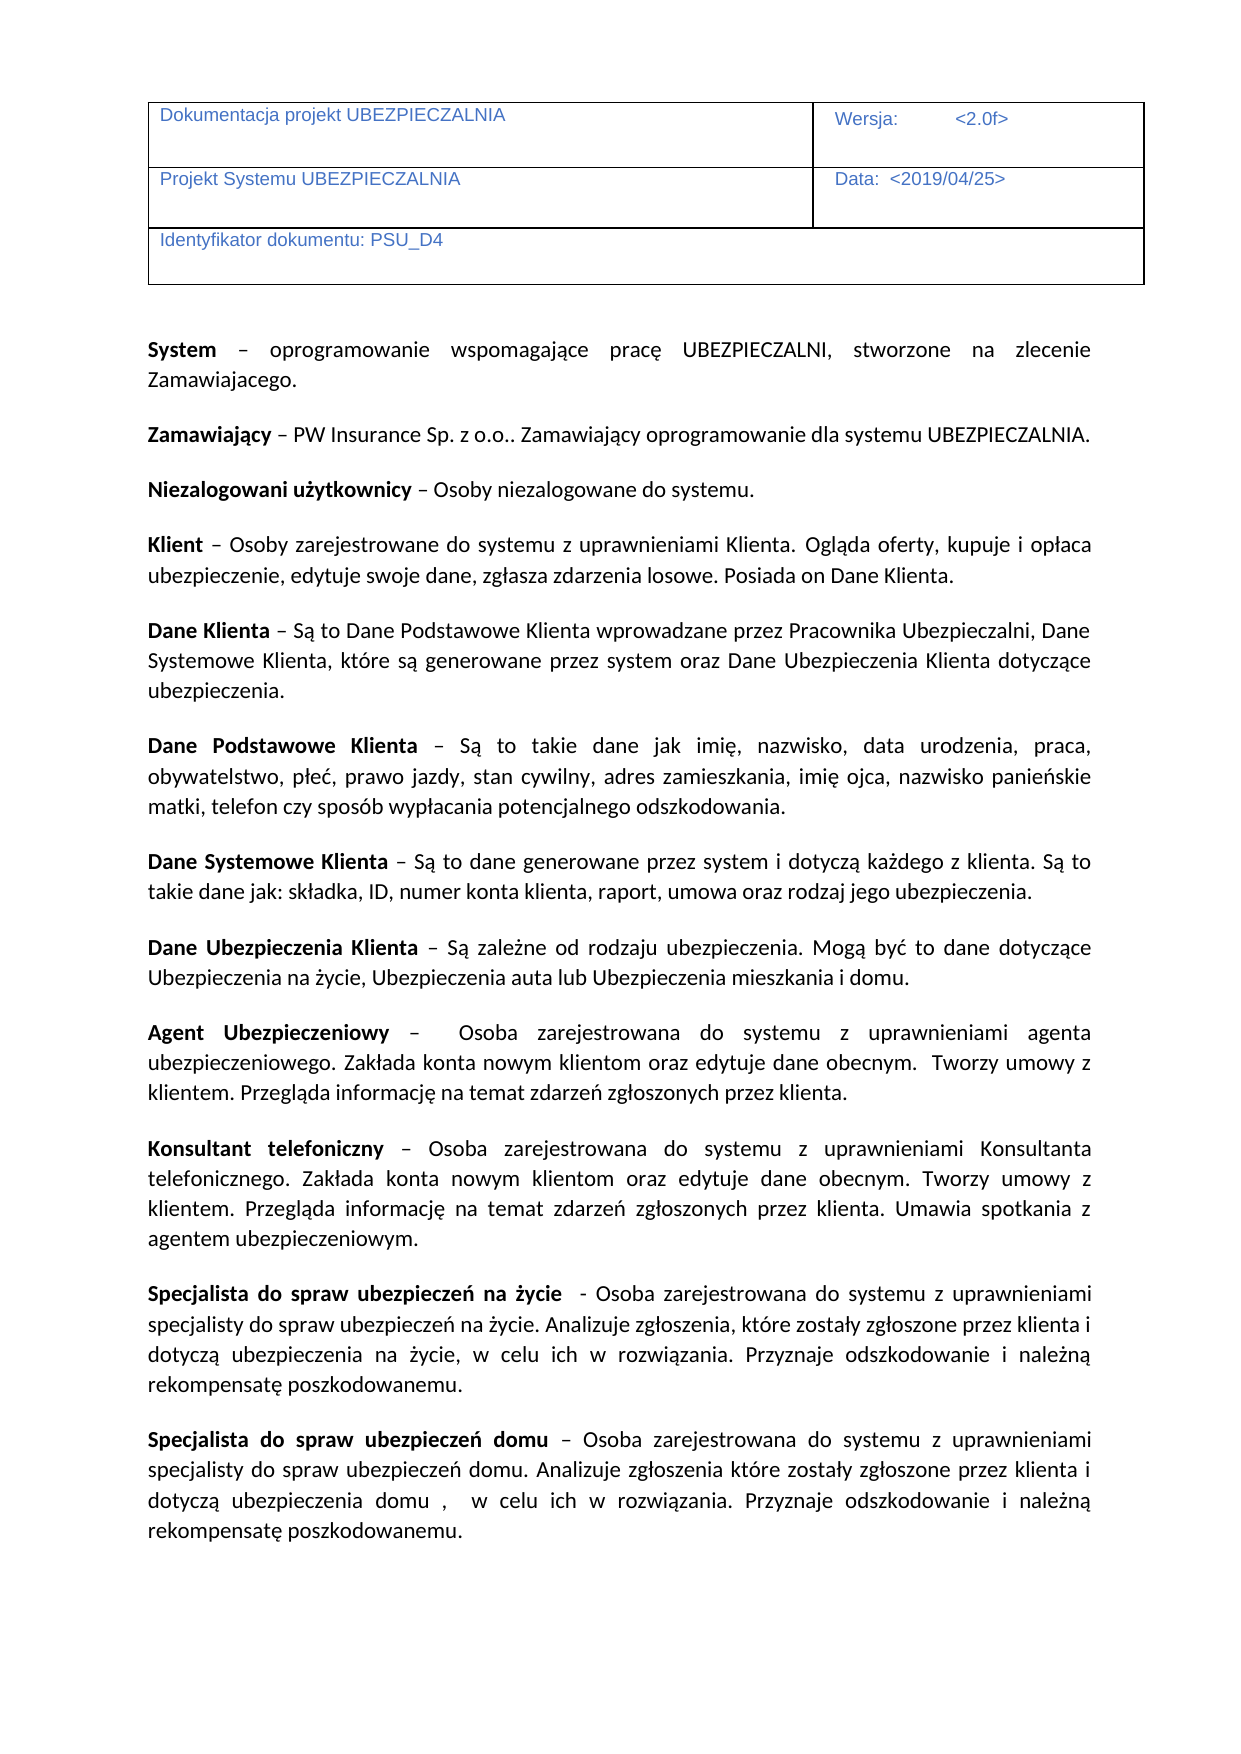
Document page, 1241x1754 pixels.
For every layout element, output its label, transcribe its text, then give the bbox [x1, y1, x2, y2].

text Dane Ubezpieczenia Klienta – Są zależne od rodzaju ubezpieczenia. Mogą być to dane dotyczące Ubezpieczenia na życie, Ubezpieczenia auta lub Ubezpieczenia mieszkania i domu. [148, 933, 1093, 991]
text System – oprogramowanie wspomagające pracę UBEZPIECZALNI, stworzone na zlecenie Zamawiajacego. [148, 335, 1093, 393]
text Konsultant telefoniczny – Osoba zarejestrowana do systemu z uprawnieniami Konsultanta telefonicznego. Zakłada konta nowym klientom oraz edytuje dane obecnym. Tworzy umowy z klientem. Przegląda informację na temat zdarzeń zgłoszonych przez klienta. Umawia spotkania z agentem ubezpieczeniowym. [148, 1134, 1093, 1252]
text Specjalista do spraw ubezpieczeń na życie - Osoba zarejestrowana do systemu z uprawnieniami specjalisty do spraw ubezpieczeń na życie. Analizuje zgłoszenia, które zostały zgłoszone przez klienta i dotyczą ubezpieczenia na życie, w celu ich w rozwiązania. Przyznaje odszkodowanie i należną rekompensatę poszkodowanemu. [148, 1279, 1093, 1398]
text Dane Klienta – Są to Dane Podstawowe Klienta wprowadzane przez Pracownika Ubezpieczalni, Dane Systemowe Klienta, które są generowane przez system oraz Dane Ubezpieczenia Klienta dotyczące ubezpieczenia. [148, 616, 1093, 704]
text Dane Podstawowe Klienta – Są to takie dane jak imię, nazwisko, data urodzenia, praca, obywatelstwo, płeć, prawo jazdy, stan cywilny, adres zamieszkania, imię ojca, nazwisko panieńskie matki, telefon czy sposób wypłacania potencjalnego odszkodowania. [148, 732, 1093, 820]
text Klient – Osoby zarejestrowane do systemu z uprawnieniami Klienta. Ogląda oferty, kupuje i opłaca ubezpieczenie, edytuje swoje dane, zgłasza zdarzenia losowe. Posiada on Dane Klienta. [148, 531, 1093, 589]
text Niezalogowani użytkownicy – Osoby niezalogowane do systemu. [148, 475, 1093, 503]
text Zamawiający – PW Insurance Sp. z o.o.. Zamawiający oprogramowanie dla systemu UBEZPIECZALNIA. [148, 420, 1093, 448]
text Agent Ubezpieczeniowy – Osoba zarejestrowana do systemu z uprawnieniami agenta ubezpieczeniowego. Zakłada konta nowym klientom oraz edytuje dane obecnym. Tworzy umowy z klientem. Przegląda informację na temat zdarzeń zgłoszonych przez klienta. [148, 1018, 1093, 1107]
text Specjalista do spraw ubezpieczeń domu – Osoba zarejestrowana do systemu z uprawnieniami specjalisty do spraw ubezpieczeń domu. Analizuje zgłoszenia które zostały zgłoszone przez klienta i dotyczą ubezpieczenia domu , w celu ich w rozwiązania. Przyznaje odszkodowanie i należną rekompensatę poszkodowanemu. [148, 1425, 1093, 1544]
text Dane Systemowe Klienta – Są to dane generowane przez system i dotyczą każdego z klienta. Są to takie dane jak: składka, ID, numer konta klienta, raport, umowa oraz rodzaj jego ubezpieczenia. [148, 847, 1093, 906]
